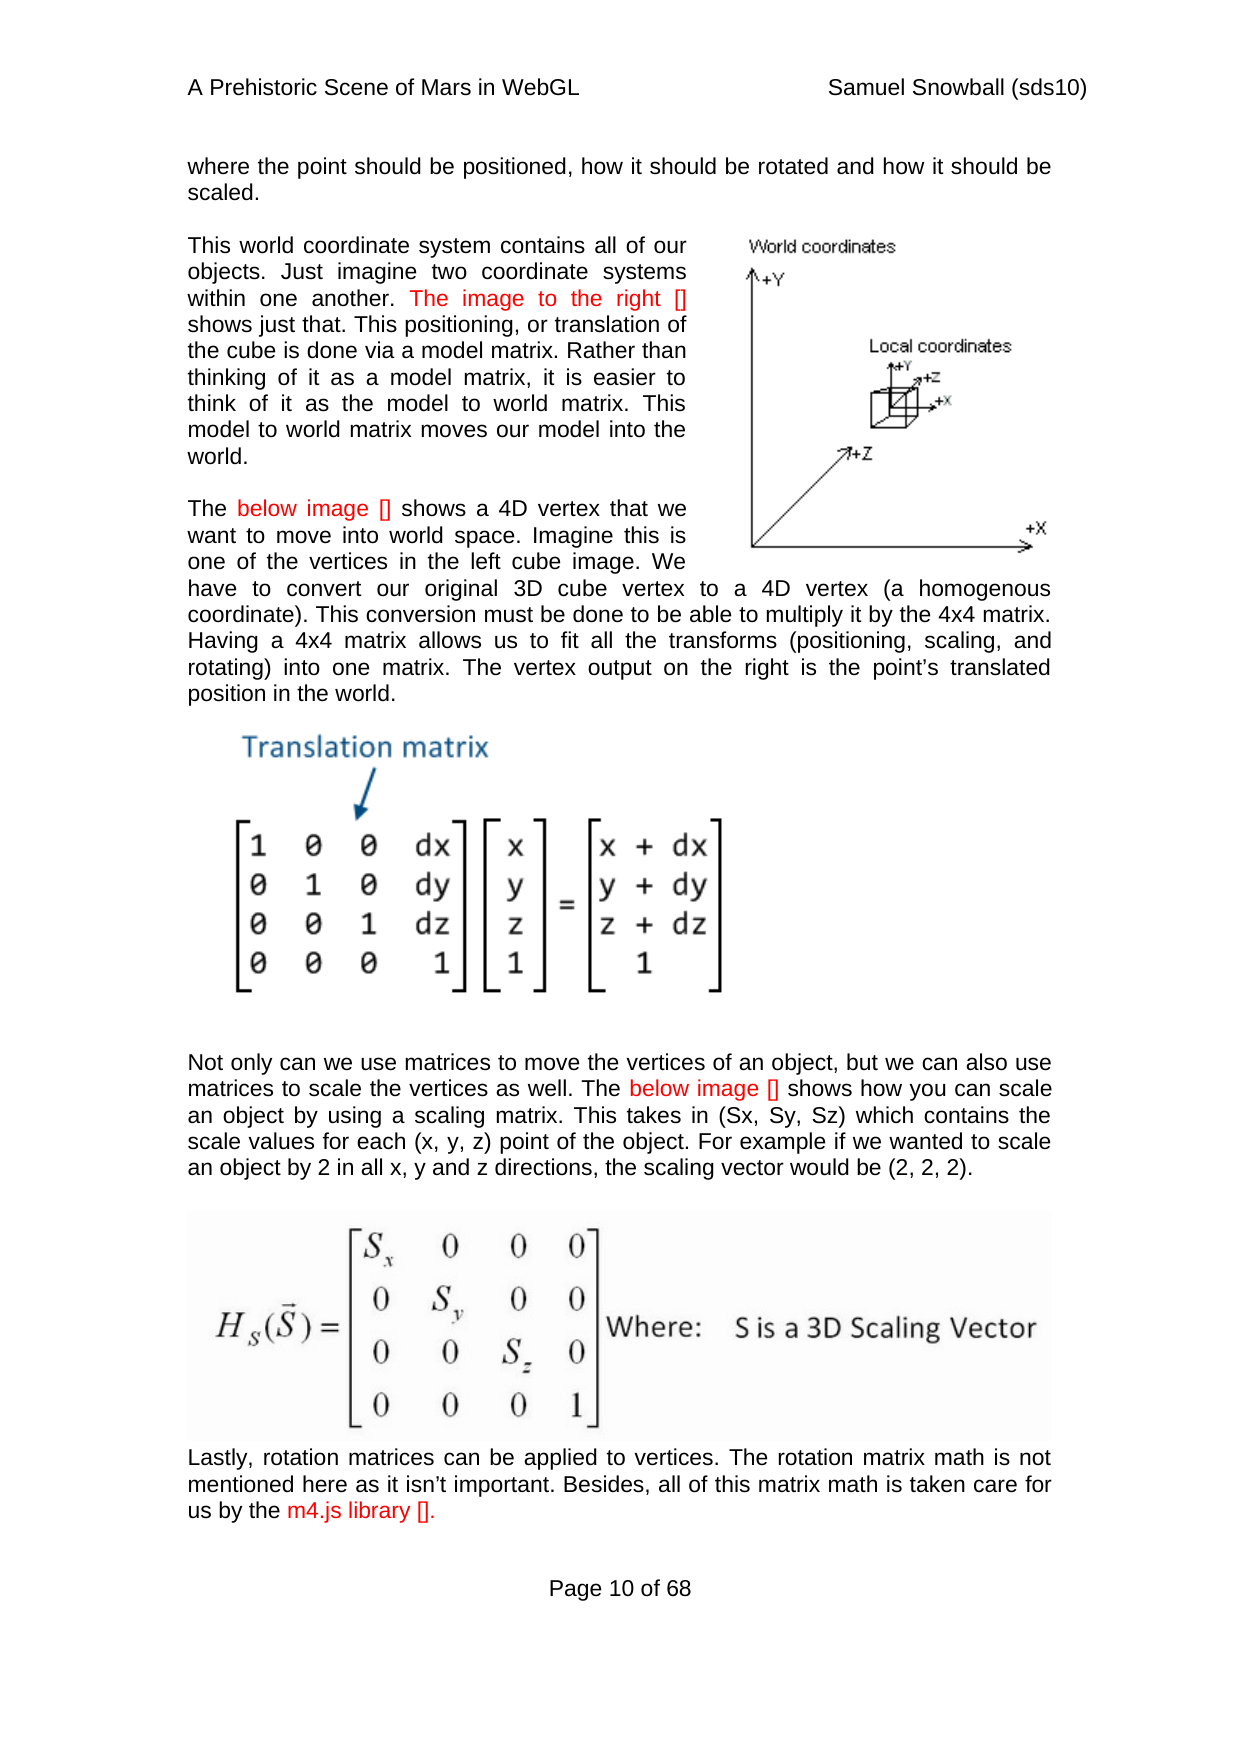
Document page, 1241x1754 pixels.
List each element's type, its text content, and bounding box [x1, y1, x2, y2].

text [187, 153, 1053, 206]
text Lastly, rotation matrices can be applied to vertices. The rotation matrix math is not mentioned here as it isn’t important. Besides, all of this matrix math is taken care for us by the m4.js library []. [187, 1260, 1053, 1523]
text This world coordinate system contains all of our objects. Just imagine two coordinate systems within one another. The image to the right [] shows just that. This positioning, or translation of the cube is done via a model matrix. Rather than thinking of it as a model matrix, it is easier to think of it as the model to world matrix. This model to world matrix moves our model into the world. [187, 232, 1053, 469]
picture [706, 235, 1050, 563]
text Not only can we use matrices to move the vertices of an object, but we can also use matrices to scale the vertices as well. The below image [] shows how you can scale an object by using a scaling matrix. This takes in (Sx, Sy, Sz) which contains the scale values for each (x, y, z) point of the object. For example if we wanted to scale an object by 2 in all x, y and z directions, the scaling vector would be (2, 2, 2). [187, 1049, 1053, 1181]
picture [227, 720, 728, 1002]
text The below image [] shows a 4D vertex that we want to move into world space. Imagine this is one of the vertices in the left cube image. We have to convert our original 3D cube vertex to a 4D vertex (a homogenous coordinate). This conversion must be done to be able to multiply it by the 4x4 matrix. Having a 4x4 matrix allows us to fit all the transforms (positioning, scaling, and rotating) into one matrix. The vertex output on the right is the point’s translated position in the world. [187, 495, 1053, 706]
picture [187, 1211, 1052, 1260]
